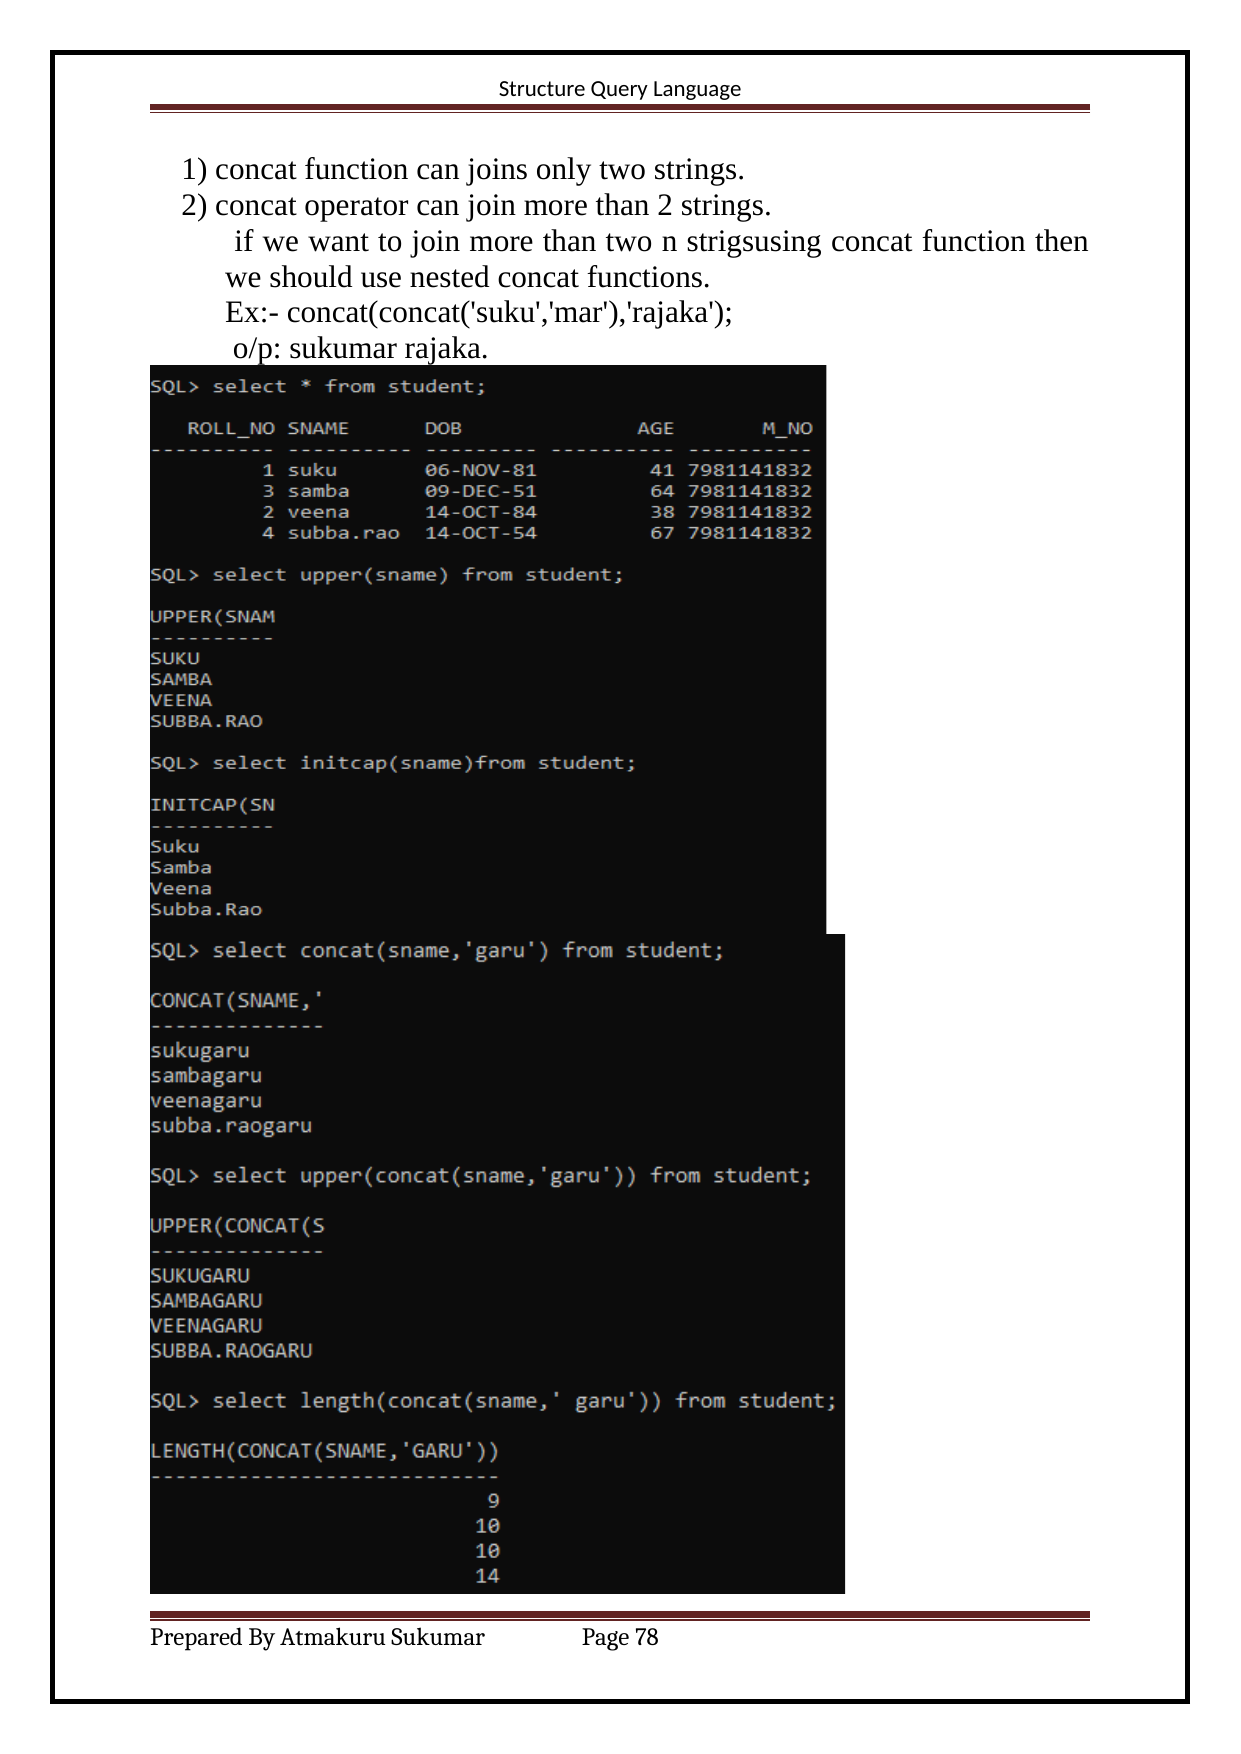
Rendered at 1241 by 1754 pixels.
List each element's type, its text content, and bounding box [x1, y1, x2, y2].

text if we want to join more than two n strigsusing concat function then we should use nested concat functions. [225, 222, 1090, 294]
text o/p: sukumar rajaka. [150, 330, 1090, 366]
text Ex:- concat(concat('suku','mar'),'rajaka'); [150, 294, 1090, 330]
text 2) concat operator can join more than 2 strings. [150, 186, 1090, 222]
picture [150, 365, 846, 1594]
text 1) concat function can joins only two strings. [150, 150, 1090, 186]
